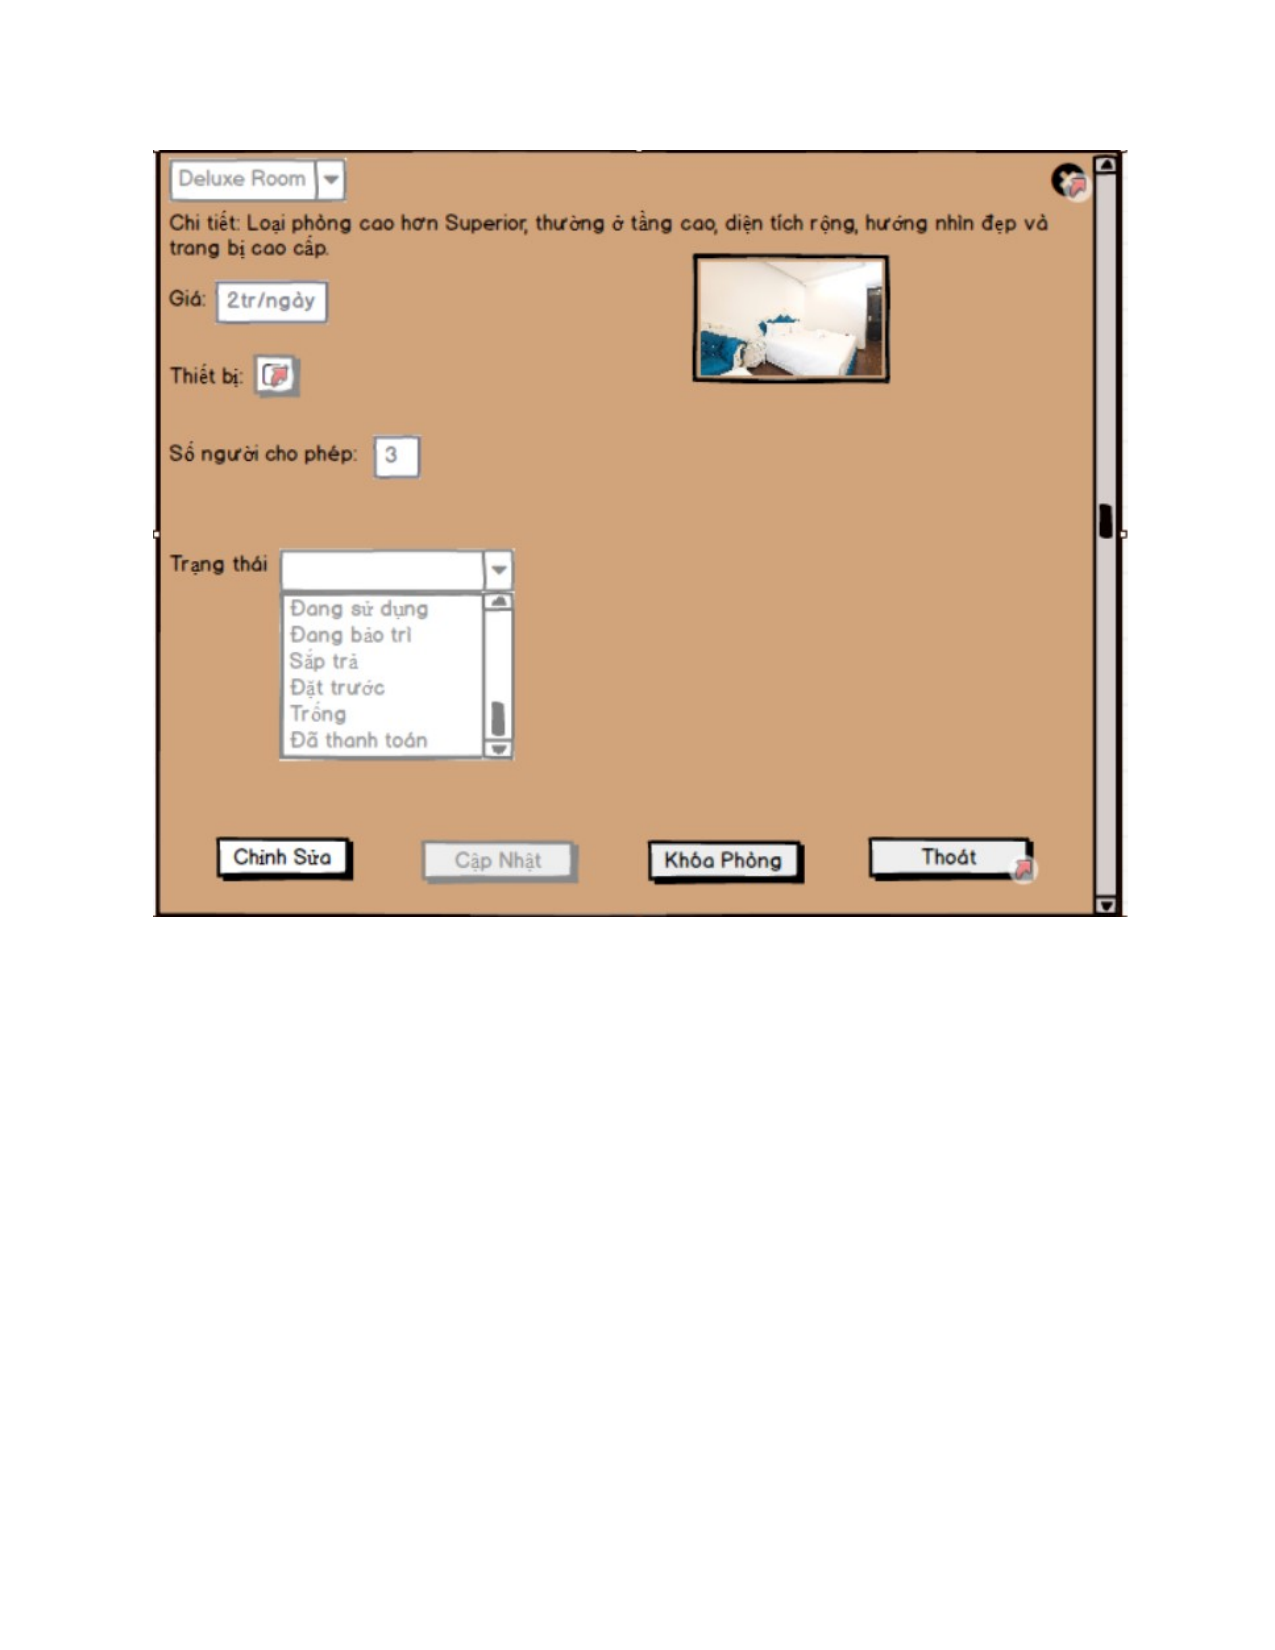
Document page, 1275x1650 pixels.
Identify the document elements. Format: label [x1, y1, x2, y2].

picture [153, 150, 1129, 917]
